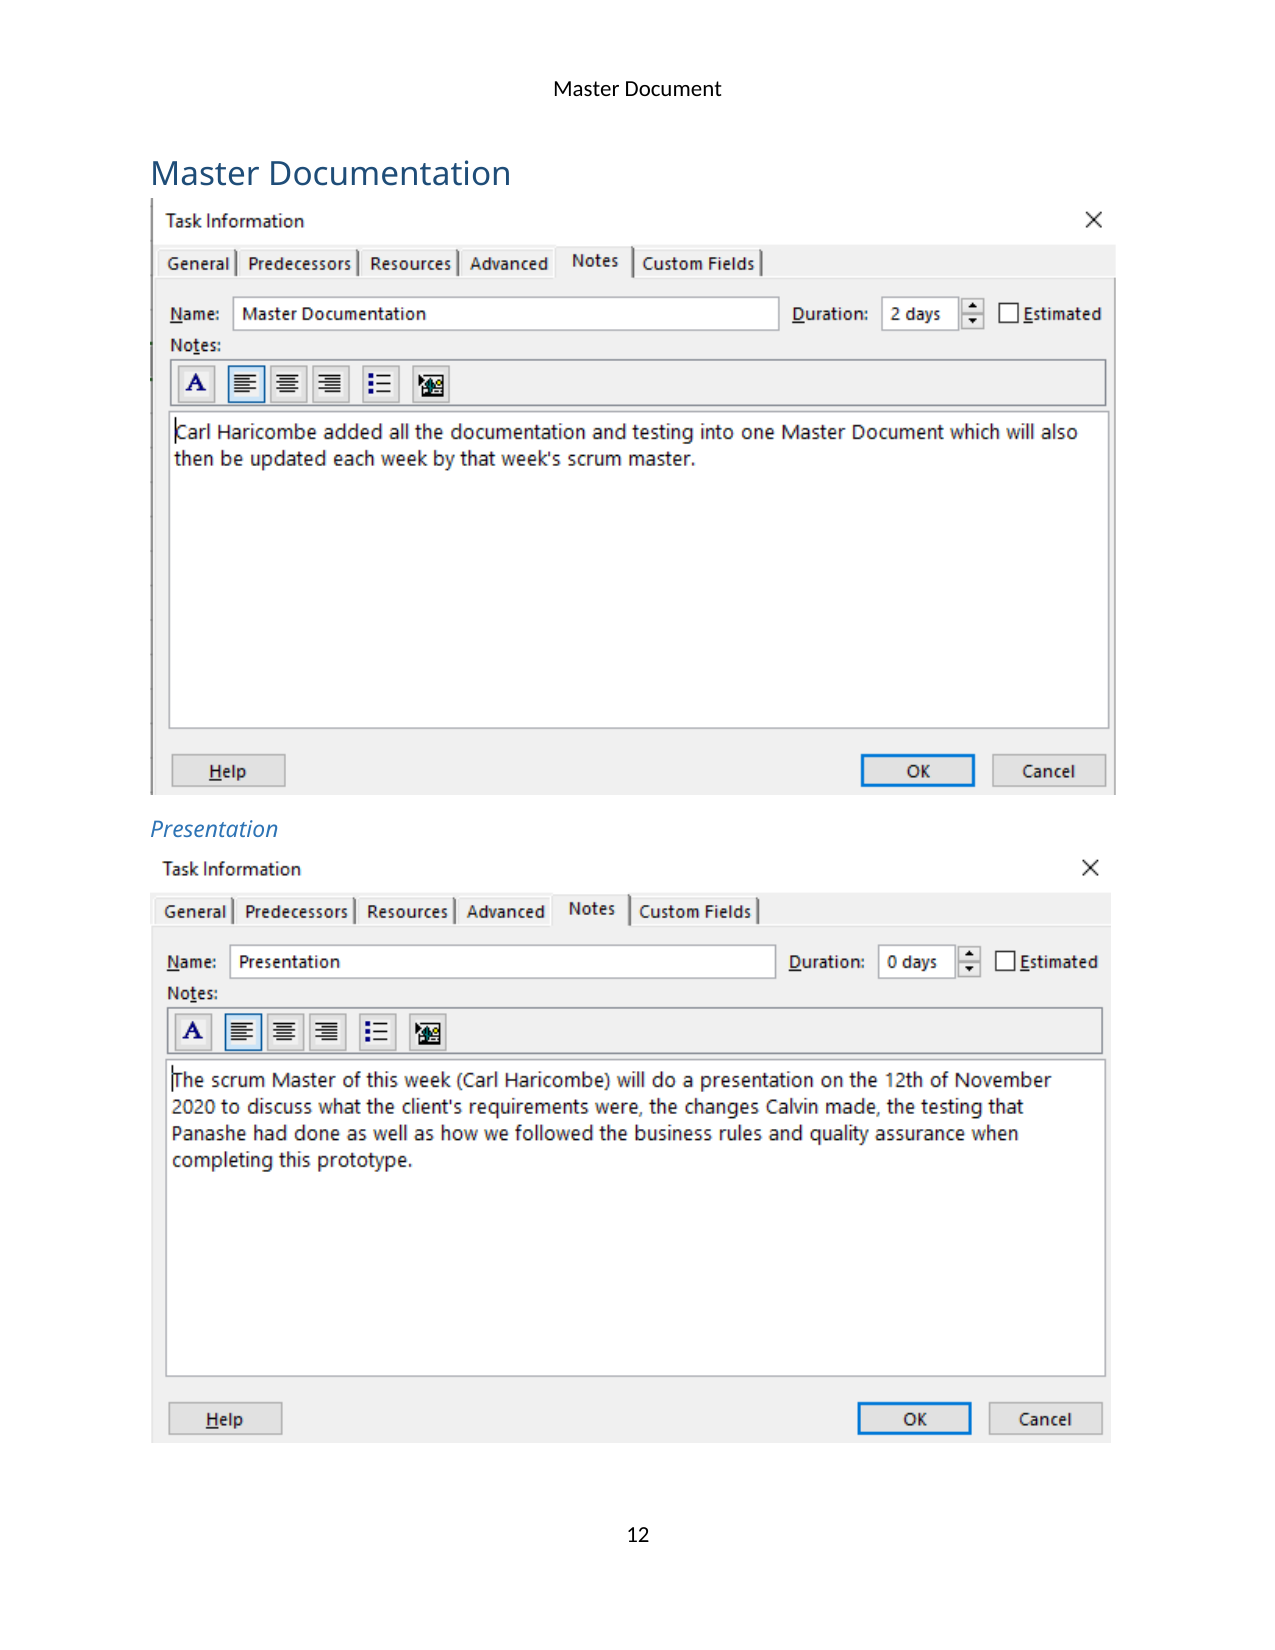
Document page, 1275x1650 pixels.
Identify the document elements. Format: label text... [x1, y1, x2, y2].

picture [150, 198, 1116, 795]
subtitle Presentation [150, 813, 1125, 844]
picture [150, 846, 1111, 1443]
subtitle Master Documentation [150, 150, 1125, 195]
